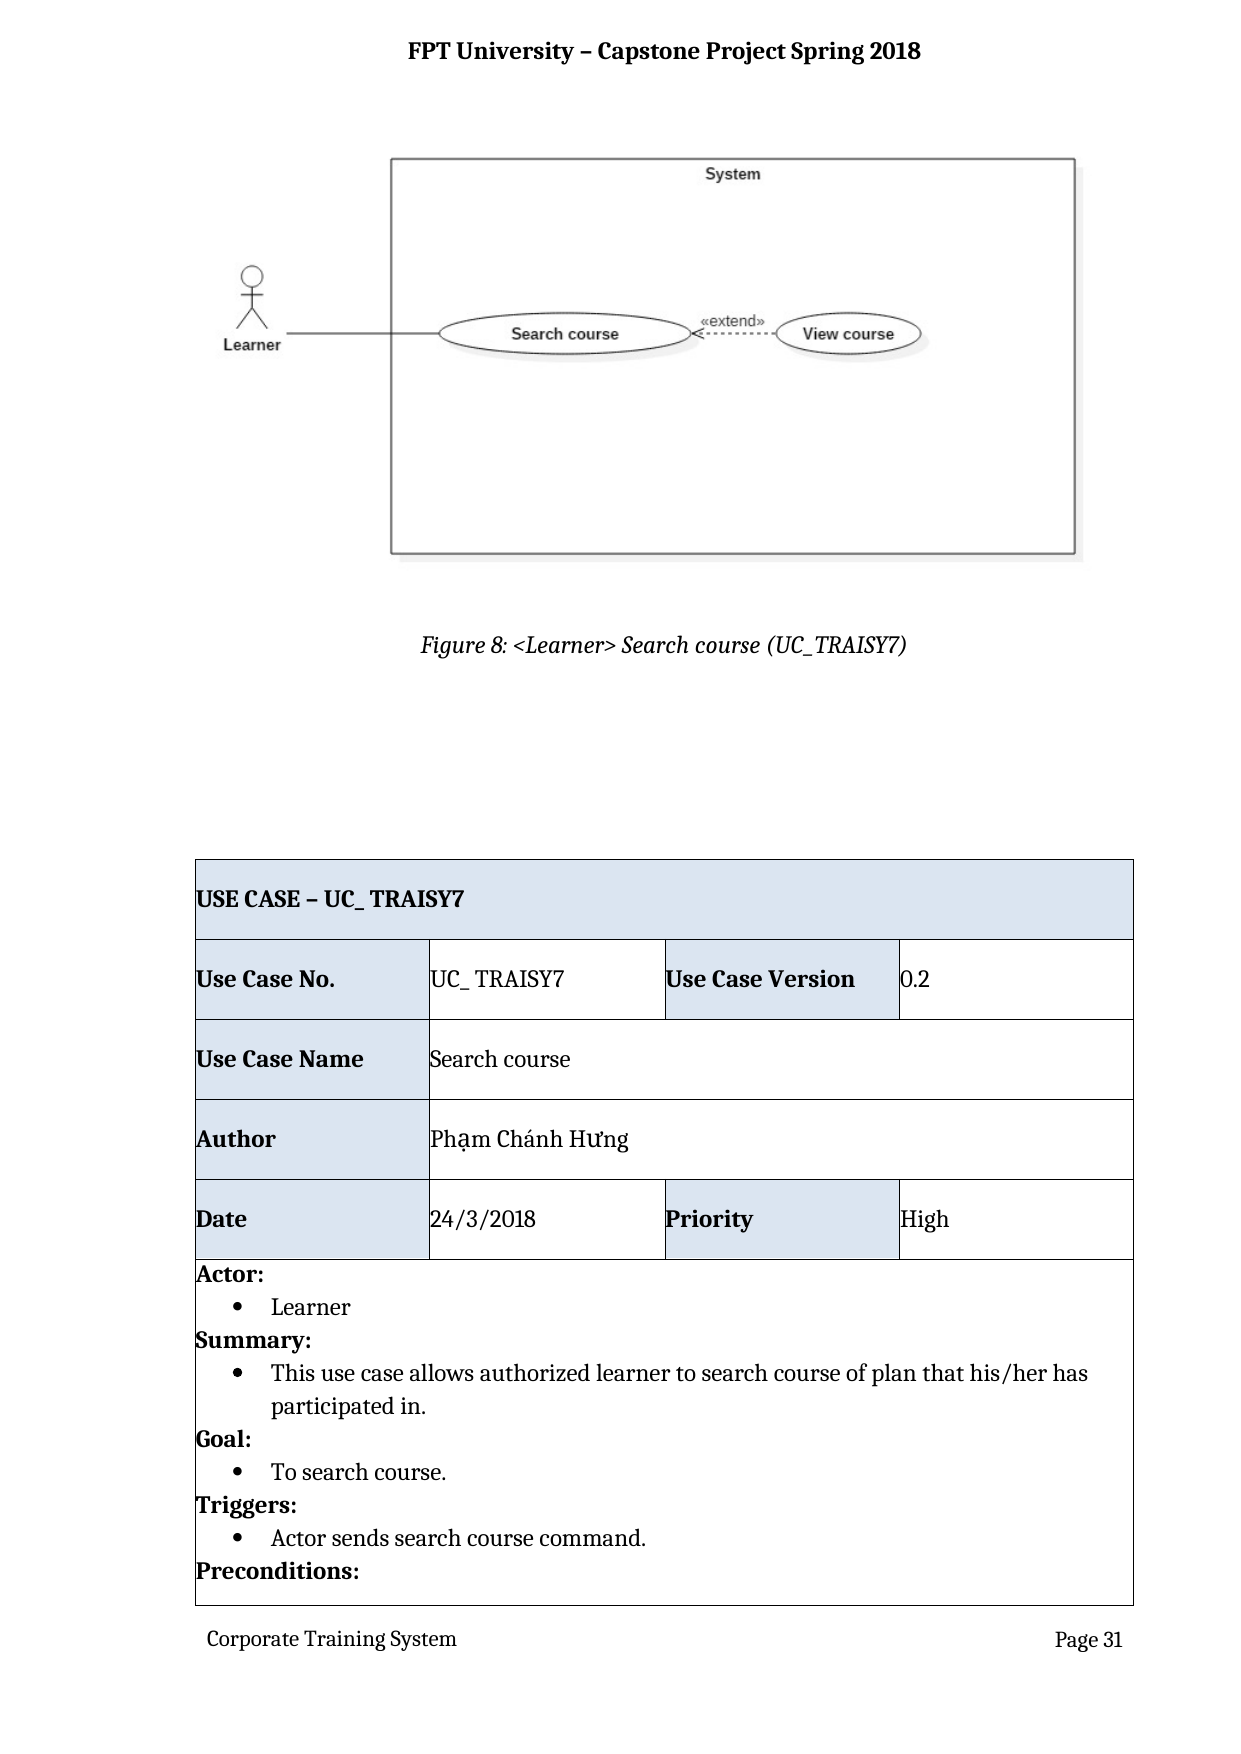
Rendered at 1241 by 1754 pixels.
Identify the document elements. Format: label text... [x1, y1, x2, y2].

table_cell High [900, 1180, 1133, 1258]
text Figure 8: <Learner> Search course (UC_TRAISY7) [207, 631, 1122, 660]
table_cell Use Case Name [196, 1020, 429, 1099]
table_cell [196, 1260, 1133, 1605]
table_cell Priority [666, 1180, 899, 1258]
table_cell 0.2 [900, 940, 1133, 1019]
table_cell Author [196, 1100, 429, 1179]
table_header USE CASE – UC_ TRAISY7 [196, 860, 1133, 939]
table_cell Search course [430, 1020, 1133, 1099]
picture [206, 147, 1123, 602]
table_cell Use Case Version [666, 940, 899, 1019]
table_cell Phạm Chánh Hưng [430, 1100, 1133, 1179]
table_cell Use Case No. [196, 940, 429, 1019]
table_cell Date [196, 1180, 429, 1258]
table_cell UC_ TRAISY7 [430, 940, 665, 1019]
table_cell 24/3/2018 [430, 1180, 665, 1258]
